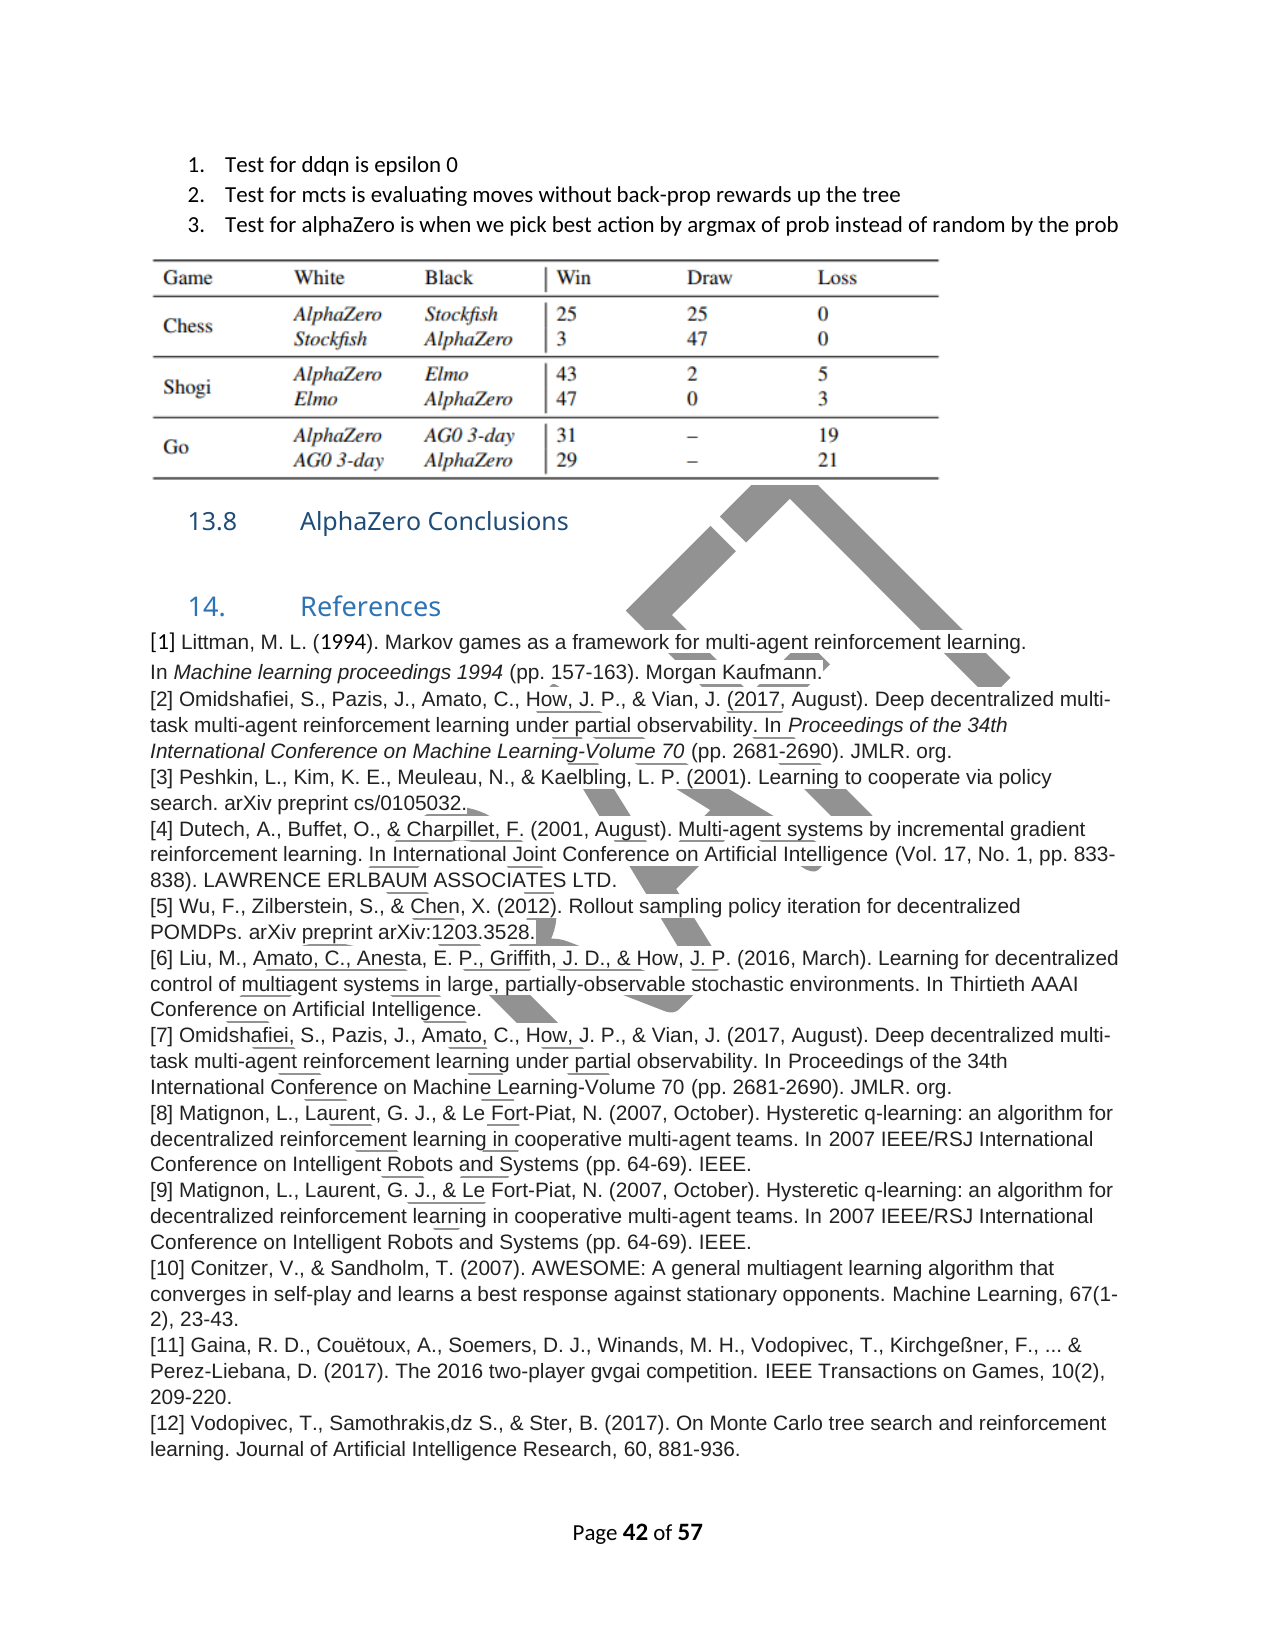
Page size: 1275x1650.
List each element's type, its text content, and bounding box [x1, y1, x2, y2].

list [10] Conitzer, V., & Sandholm, T. (2007). AWESOME: A general multiagent learning algorithm that converges in self-play and learns a best response against stationary opponents. Machine Learning, 67(1-2), 23-43. [150, 1256, 1125, 1331]
list Test for ddqn is epsilon 0 [187, 150, 1125, 178]
list [1] Littman, M. L. (1994). Markov games as a framework for multi-agent reinforcement learning. In Machine learning proceedings 1994 (pp. 157-163). Morgan Kaufmann. [150, 627, 1125, 685]
picture [150, 257, 941, 485]
subtitle AlphaZero Conclusions [153, 503, 1125, 537]
list [5] Wu, F., Zilberstein, S., & Chen, X. (2012). Rollout sampling policy iteration for decentralized POMDPs. arXiv preprint arXiv:1203.3528. [150, 894, 1125, 944]
list [12] Vodopivec, T., Samothrakis,dz S., & Ster, B. (2017). On Monte Carlo tree search and reinforcement learning. Journal of Artificial Intelligence Research, 60, 881-936. [150, 1411, 1125, 1460]
list [7] Omidshafiei, S., Pazis, J., Amato, C., How, J. P., & Vian, J. (2017, August). Deep decentralized multi-task multi-agent reinforcement learning under partial observability. In Proceedings of the 34th International Conference on Machine Learning-Volume 70 (pp. 2681-2690). JMLR. org. [150, 1023, 1125, 1099]
list [11] Gaina, R. D., Couëtoux, A., Soemers, D. J., Winands, M. H., Vodopivec, T., Kirchgeßner, F., ... & Perez-Liebana, D. (2017). The 2016 two-player gvgai competition. IEEE Transactions on Games, 10(2), 209-220. [150, 1333, 1125, 1409]
list [3] Peshkin, L., Kim, K. E., Meuleau, N., & Kaelbling, L. P. (2001). Learning to cooperate via policy search. arXiv preprint cs/0105032. [150, 765, 1125, 814]
list [4] Dutech, A., Buffet, O., & Charpillet, F. (2001, August). Multi-agent systems by incremental gradient reinforcement learning. In International Joint Conference on Artificial Intelligence (Vol. 17, No. 1, pp. 833-838). LAWRENCE ERLBAUM ASSOCIATES LTD. [150, 816, 1125, 892]
list Test for mcts is evaluating moves without back-prop rewards up the tree [187, 180, 1125, 208]
list Test for alphaZero is when we pick best action by argmax of prob instead of random by the prob [187, 210, 1125, 238]
list [6] Liu, M., Amato, C., Anesta, E. P., Griffith, J. D., & How, J. P. (2016, March). Learning for decentralized control of multiagent systems in large, partially-observable stochastic environments. In Thirtieth AAAI Conference on Artificial Intelligence. [150, 946, 1125, 1021]
list [2] Omidshafiei, S., Pazis, J., Amato, C., How, J. P., & Vian, J. (2017, August). Deep decentralized multi-task multi-agent reinforcement learning under partial observability. In Proceedings of the 34th International Conference on Machine Learning-Volume 70 (pp. 2681-2690). JMLR. org. [150, 687, 1125, 763]
list [8] Matignon, L., Laurent, G. J., & Le Fort-Piat, N. (2007, October). Hysteretic q-learning: an algorithm for decentralized reinforcement learning in cooperative multi-agent teams. In 2007 IEEE/RSJ International Conference on Intelligent Robots and Systems (pp. 64-69). IEEE. [150, 1101, 1125, 1176]
list [9] Matignon, L., Laurent, G. J., & Le Fort-Piat, N. (2007, October). Hysteretic q-learning: an algorithm for decentralized reinforcement learning in cooperative multi-agent teams. In 2007 IEEE/RSJ International Conference on Intelligent Robots and Systems (pp. 64-69). IEEE. [150, 1178, 1125, 1254]
subtitle References [187, 587, 1125, 624]
